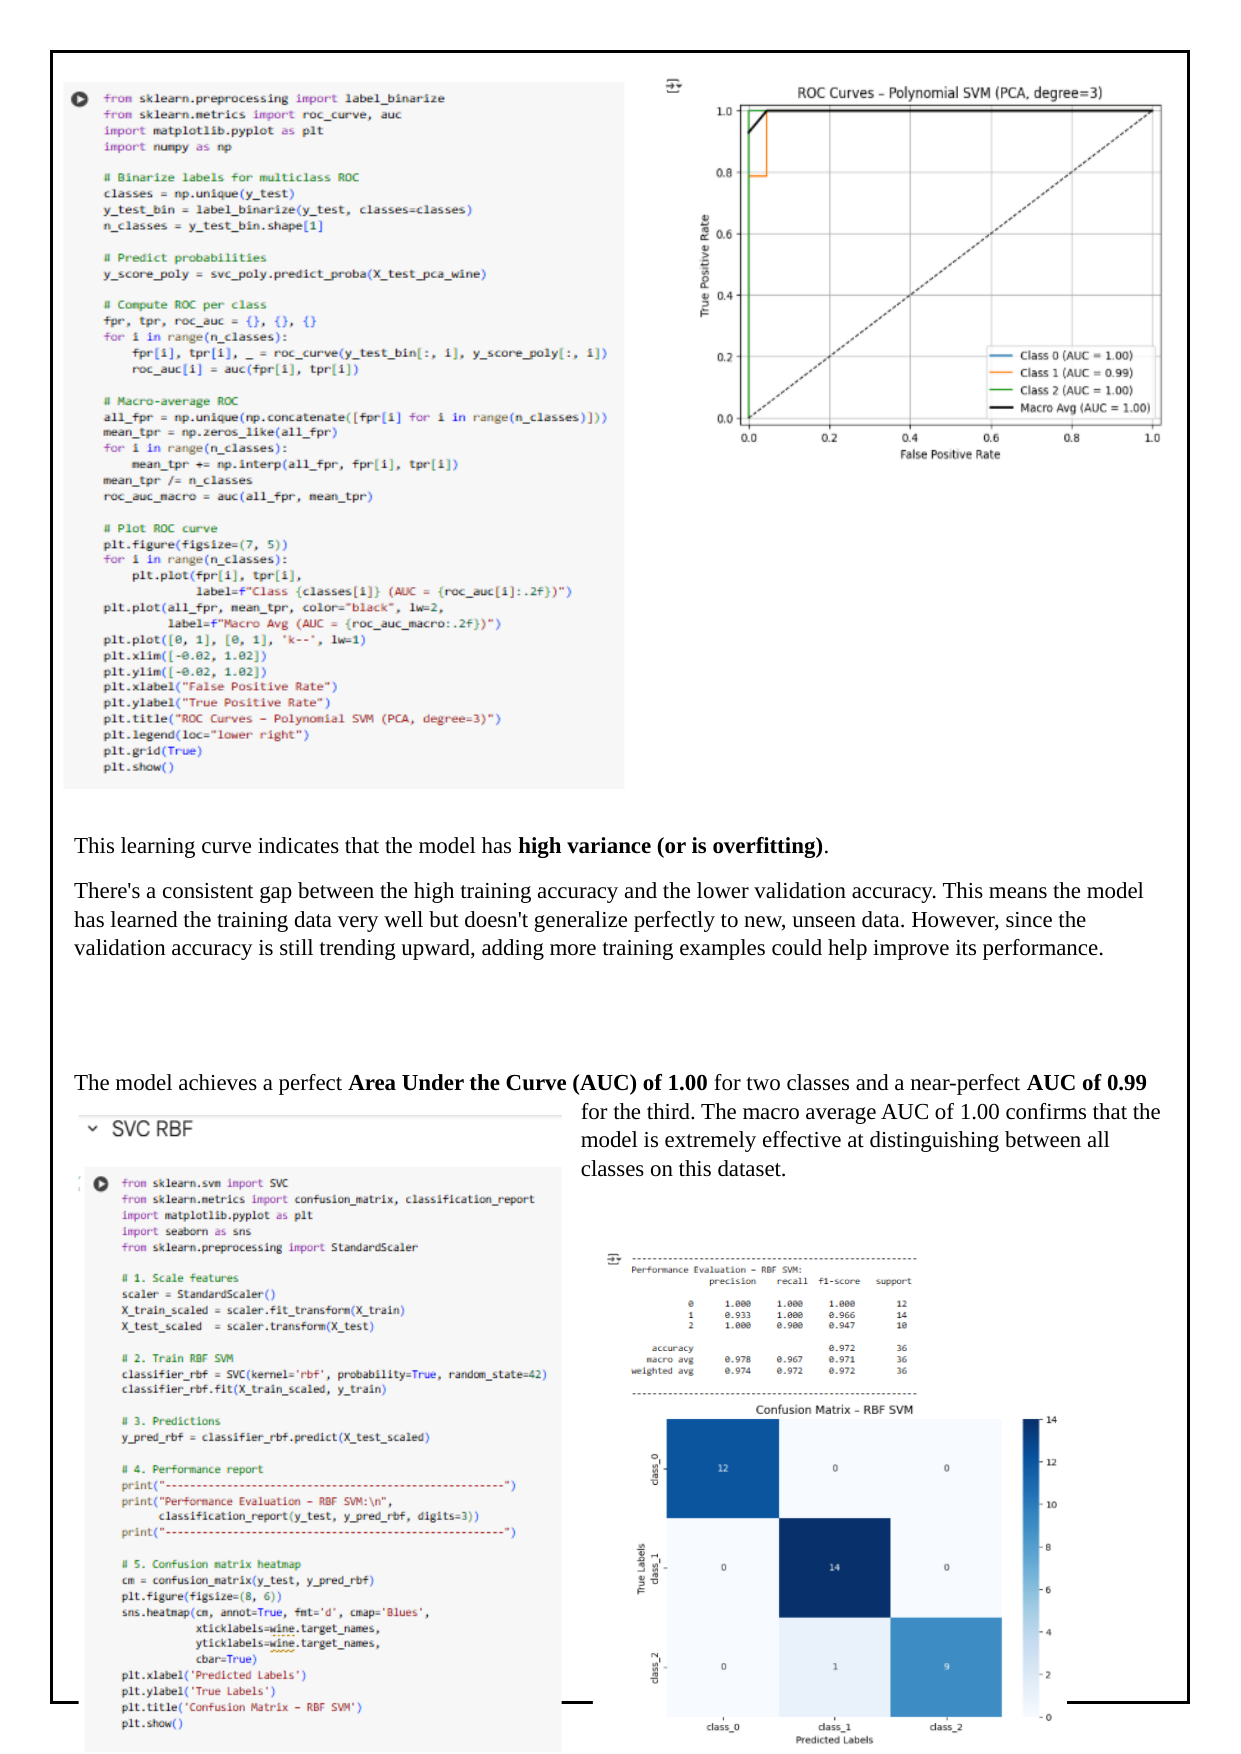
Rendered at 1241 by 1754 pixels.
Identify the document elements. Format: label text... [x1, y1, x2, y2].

text The model achieves a perfect Area Under the Curve (AUC) of 1.00 for two classes and a near-perfect AUC of 0.99 for the third. The macro average AUC of 1.00 confirms that the model is extremely effective at distinguishing between all classes on this dataset. [74, 1069, 1167, 1181]
text This learning curve indicates that the model has high variance (or is overfitting). [74, 832, 1167, 858]
picture [656, 73, 1179, 468]
picture [61, 73, 625, 787]
picture [591, 1248, 1067, 1751]
text There's a consistent gap between the high training accuracy and the lower validation accuracy. This means the model has learned the training data very well but doesn't generalize perfectly to new, unseen data. However, since the validation accuracy is still trending upward, adding more training examples could help improve its performance. [74, 877, 1167, 960]
picture [77, 1115, 561, 1749]
